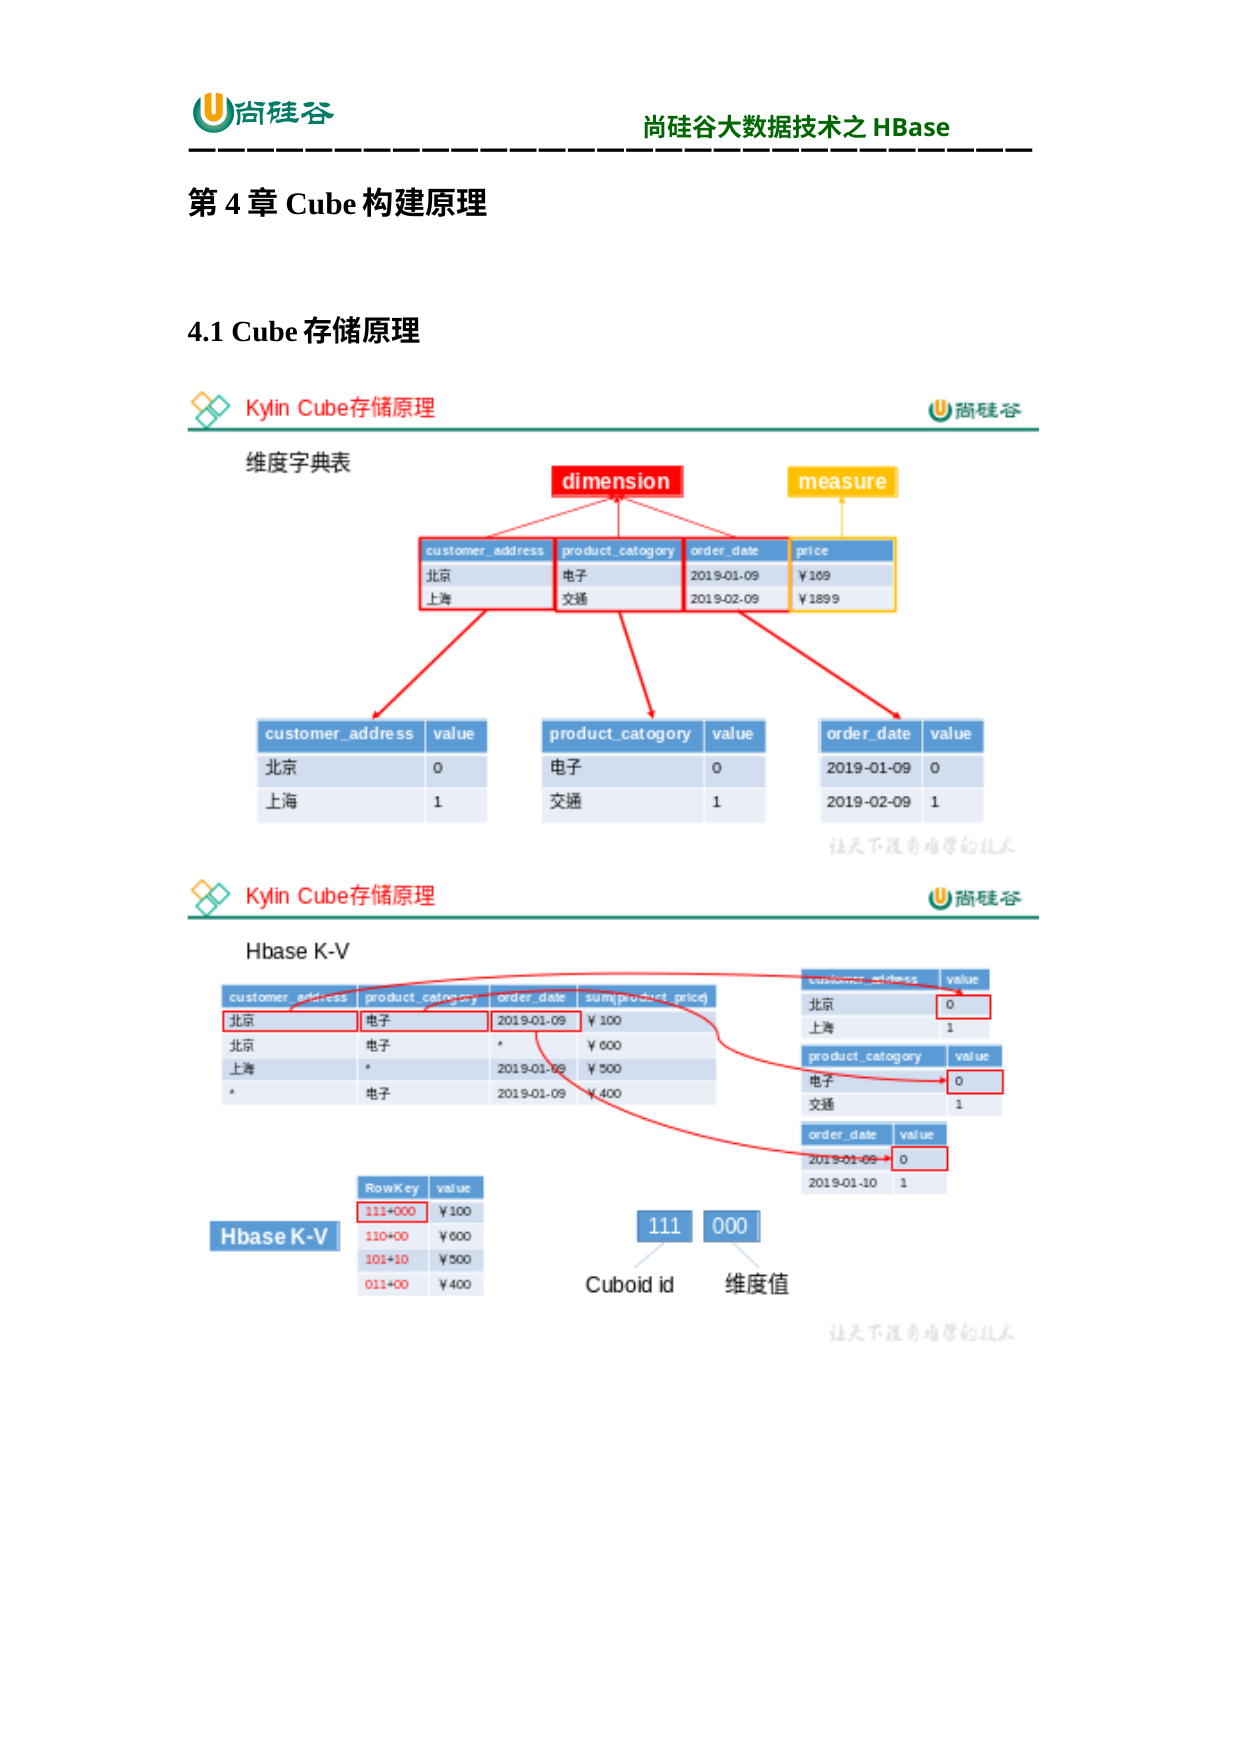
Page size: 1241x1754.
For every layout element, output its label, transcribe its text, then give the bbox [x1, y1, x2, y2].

subtitle 4.1 Cube存储原理 [187, 297, 1053, 362]
picture [187, 88, 338, 137]
subtitle 第4章 Cube构建原理 [187, 168, 1053, 233]
